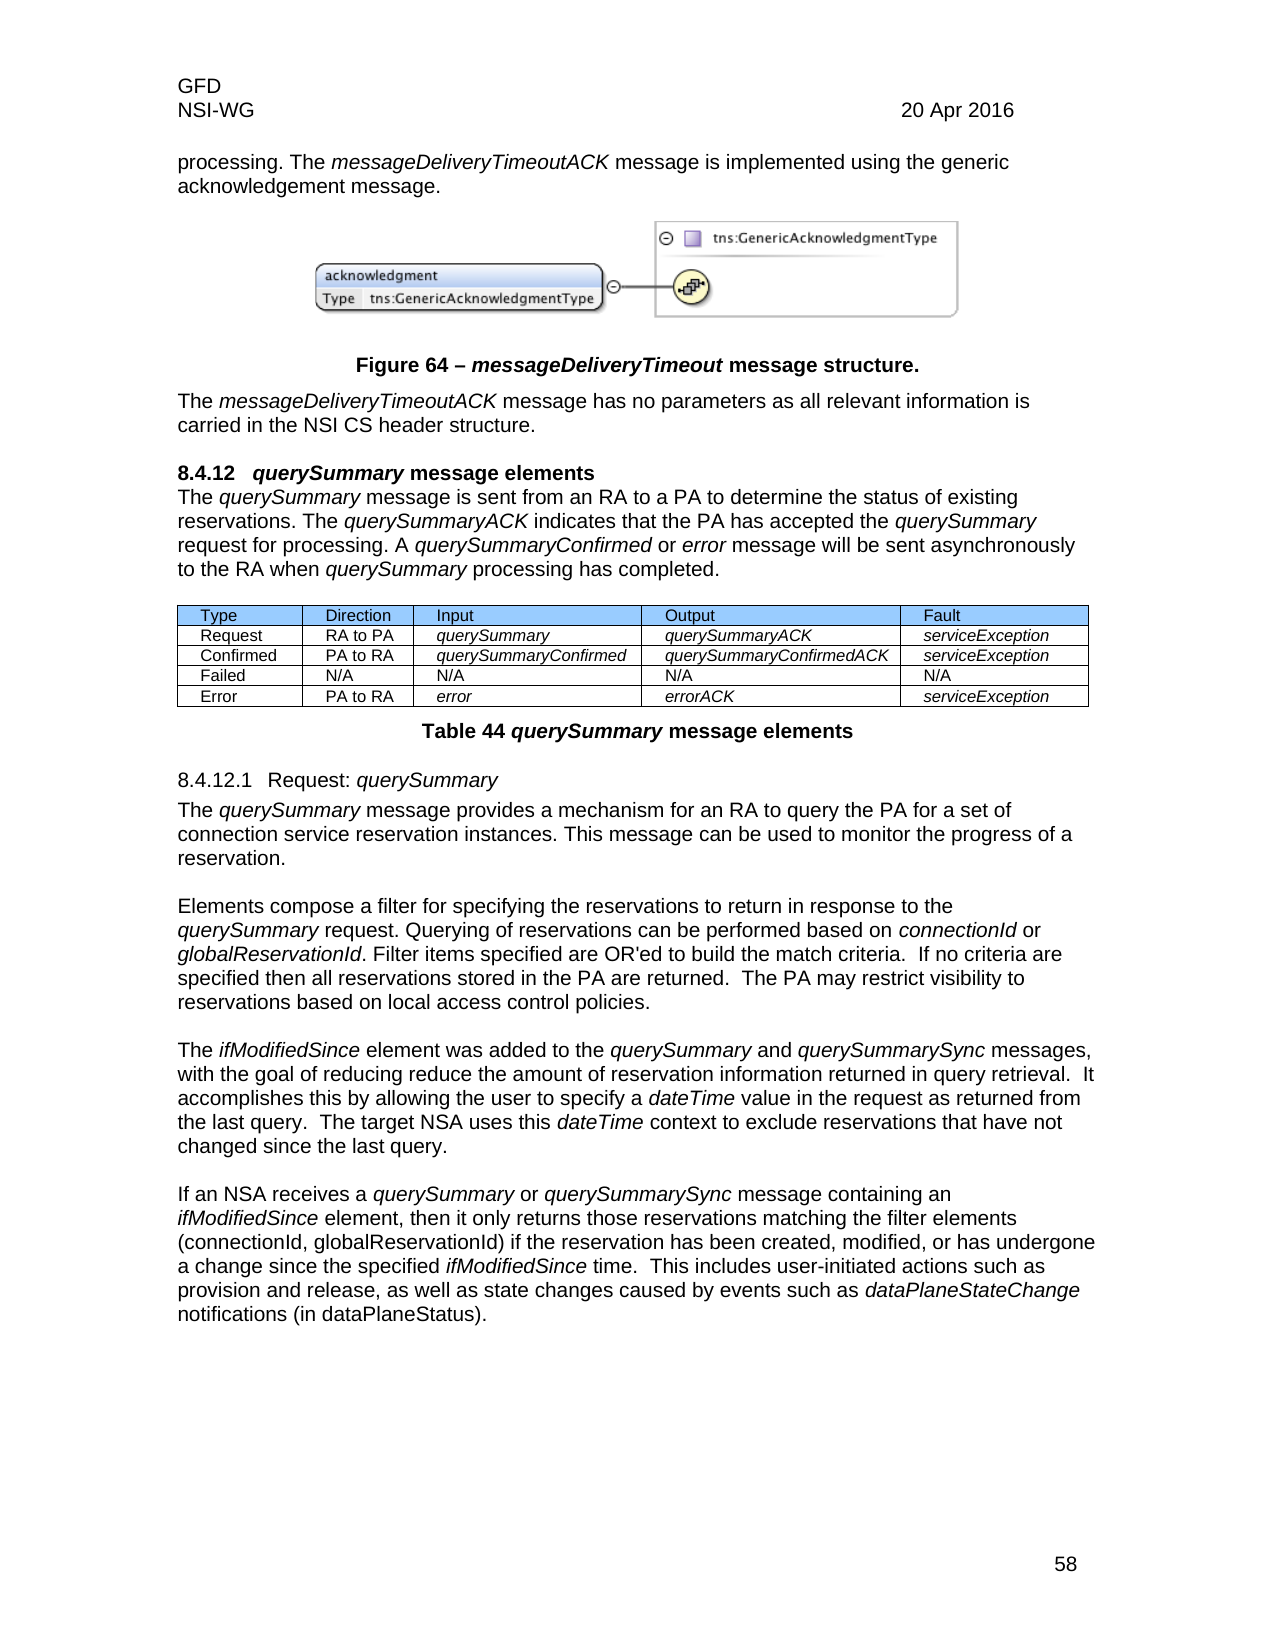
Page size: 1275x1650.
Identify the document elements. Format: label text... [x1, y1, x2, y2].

text The ifModifiedSince element was added to the querySummary and querySummarySync messages, with the goal of reducing reduce the amount of reservation information returned in query retrieval. It accomplishes this by allowing the user to specify a dateTime value in the request as returned from the last query. The target NSA uses this dateTime context to exclude reservations that have not changed since the last query. [177, 1038, 1098, 1158]
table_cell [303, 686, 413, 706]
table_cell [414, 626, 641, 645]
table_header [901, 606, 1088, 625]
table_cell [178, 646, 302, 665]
text Table 44 querySummary message elements [177, 719, 1098, 743]
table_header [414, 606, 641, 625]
text If an NSA receives a querySummary or querySummarySync message containing an ifModifiedSince element, then it only returns those reservations matching the filter elements (connectionId, globalReservationId) if the reservation has been created, modified, or has undergone a change since the specified ifModifiedSince time. This includes user-initiated actions such as provision and release, as well as state changes caused by events such as dataPlaneStateChange notifications (in dataPlaneStatus). [177, 1182, 1098, 1325]
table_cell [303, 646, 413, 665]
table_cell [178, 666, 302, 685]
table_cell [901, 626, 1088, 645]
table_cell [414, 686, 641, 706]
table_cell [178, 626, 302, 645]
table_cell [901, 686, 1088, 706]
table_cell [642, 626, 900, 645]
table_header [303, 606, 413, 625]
subtitle Request: querySummary [177, 768, 1098, 792]
text Figure 64 – messageDeliveryTimeout message structure. [177, 352, 1098, 376]
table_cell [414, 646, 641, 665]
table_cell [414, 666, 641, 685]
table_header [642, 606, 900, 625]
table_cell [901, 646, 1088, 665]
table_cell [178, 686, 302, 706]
text The messageDeliveryTimeoutACK message has no parameters as all relevant information is carried in the NSI CS header structure. [177, 389, 1098, 437]
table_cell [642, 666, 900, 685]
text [177, 150, 1098, 198]
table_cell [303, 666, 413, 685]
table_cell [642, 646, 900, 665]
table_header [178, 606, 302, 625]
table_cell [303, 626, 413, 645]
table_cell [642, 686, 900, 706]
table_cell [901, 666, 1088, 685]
subtitle querySummary message elements [177, 461, 1098, 485]
text The querySummary message is sent from an RA to a PA to determine the status of existing reservations. The querySummaryACK indicates that the PA has accepted the querySummary request for processing. A querySummaryConfirmed or error message will be sent asynchronously to the RA when querySummary processing has completed. [177, 485, 1098, 581]
picture [315, 221, 960, 319]
text The querySummary message provides a mechanism for an RA to query the PA for a set of connection service reservation instances. This message can be used to monitor the progress of a reservation. Elements compose a filter for specifying the reservations to return in response to the querySummary request. Querying of reservations can be performed based on connectionId or globalReservationId. Filter items specified are OR'ed to build the match criteria. If no criteria are specified then all reservations stored in the PA are returned. The PA may restrict visibility to reservations based on local access control policies. [177, 798, 1098, 1014]
